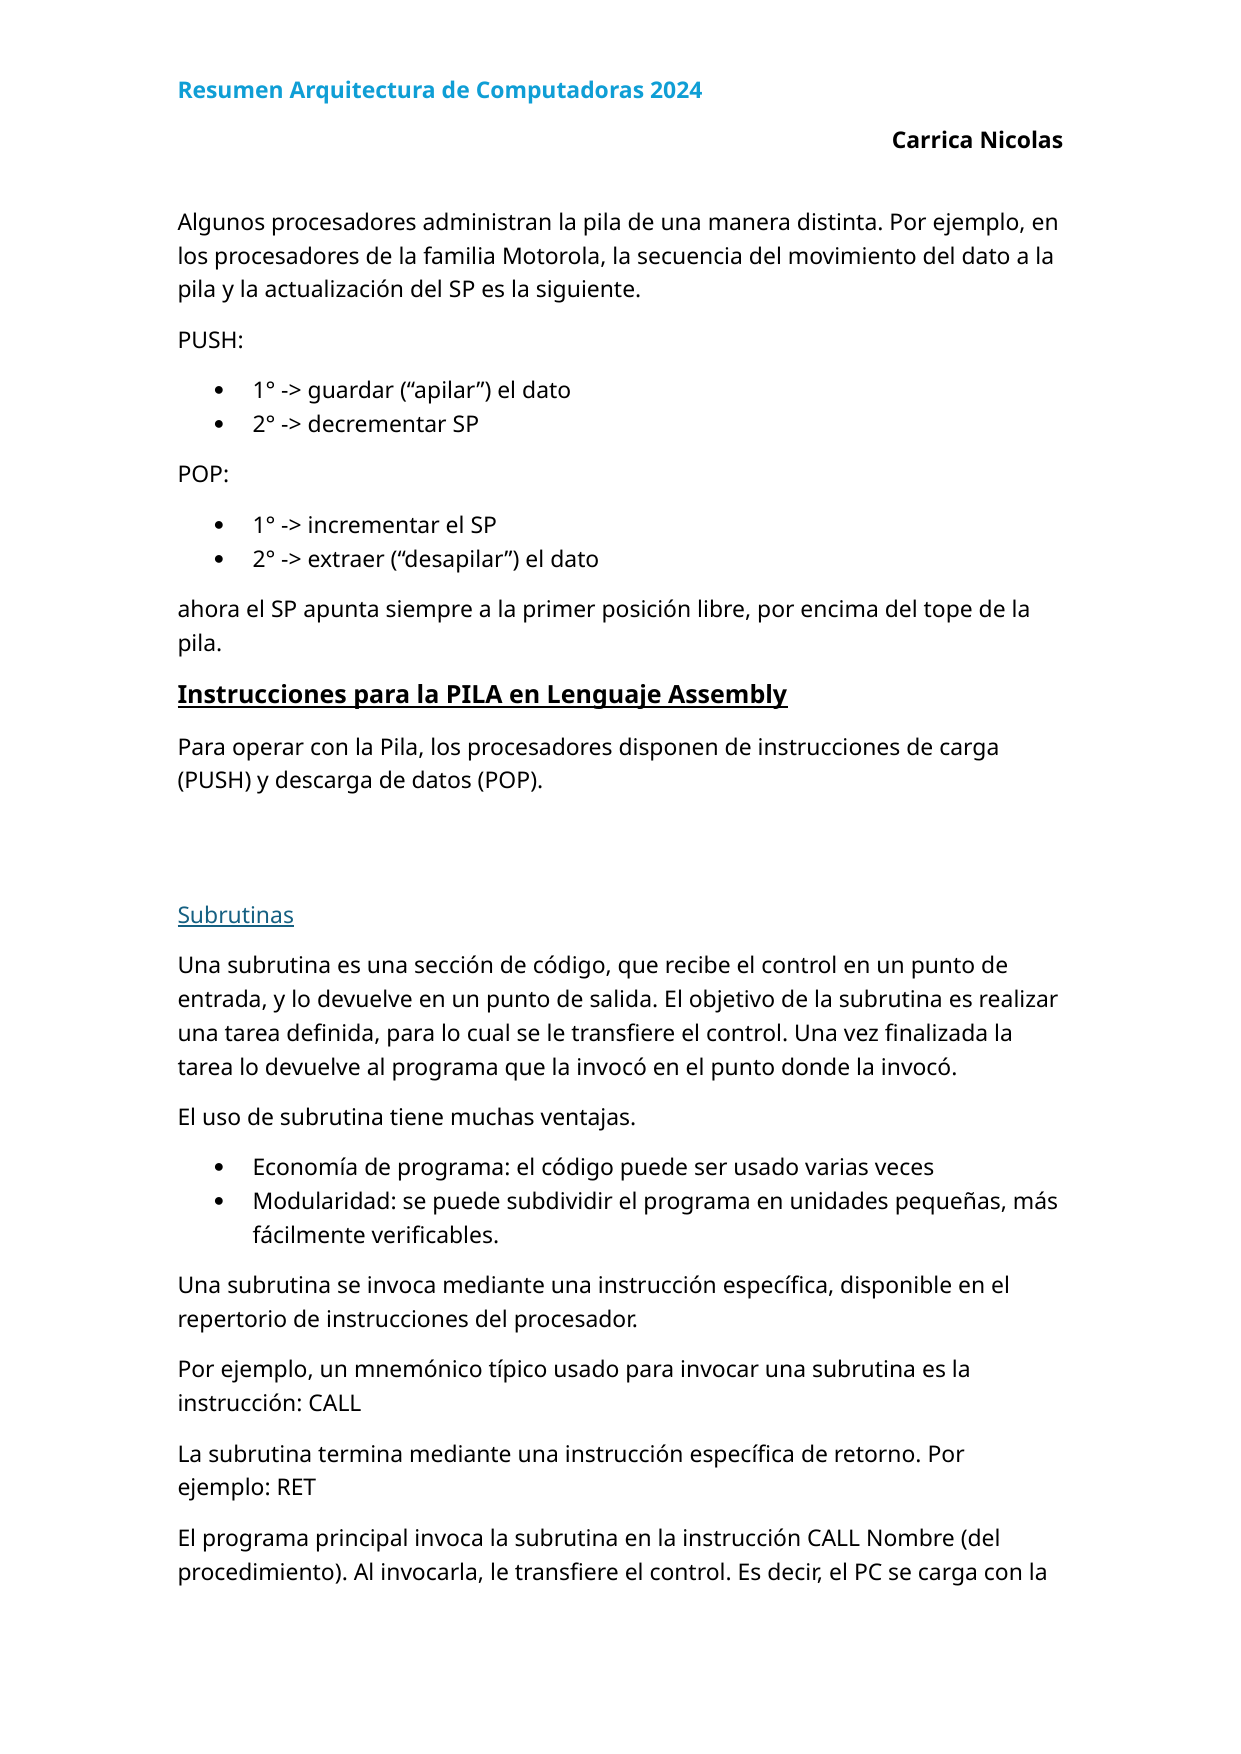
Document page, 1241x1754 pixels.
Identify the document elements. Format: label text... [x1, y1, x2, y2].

text Por ejemplo, un mnemónico típico usado para invocar una subrutina es la instrucción: CALL [177, 1353, 1063, 1418]
text ahora el SP apunta siempre a la primer posición libre, por encima del tope de la pila. [177, 593, 1063, 658]
list Economía de programa: el código puede ser usado varias veces [215, 1151, 1063, 1183]
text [177, 1522, 1063, 1587]
text Algunos procesadores administran la pila de una manera distinta. Por ejemplo, en los procesadores de la familia Motorola, la secuencia del movimiento del dato a la pila y la actualización del SP es la siguiente. [177, 206, 1063, 304]
text POP: [177, 458, 1063, 489]
text Para operar con la Pila, los procesadores disponen de instrucciones de carga (PUSH) y descarga de datos (POP). [177, 731, 1063, 829]
text PUSH: [177, 324, 1063, 355]
text La subrutina termina mediante una instrucción específica de retorno. Por ejemplo: RET [177, 1438, 1063, 1503]
text Una subrutina se invoca mediante una instrucción específica, disponible en el repertorio de instrucciones del procesador. [177, 1269, 1063, 1334]
list 2° -> decrementar SP [215, 408, 1063, 439]
text Instrucciones para la PILA en Lenguaje Assembly [177, 677, 1063, 711]
list 1° -> guardar (“apilar”) el dato [215, 374, 1063, 405]
text Una subrutina es una sección de código, que recibe el control en un punto de entrada, y lo devuelve en un punto de salida. El objetivo de la subrutina es realizar una tarea definida, para lo cual se le transfiere el control. Una vez finalizada la tarea lo devuelve al programa que la invocó en el punto donde la invocó. [177, 949, 1063, 1082]
list 1° -> incrementar el SP [215, 509, 1063, 540]
text Subrutinas [177, 899, 1063, 930]
list Modularidad: se puede subdividir el programa en unidades pequeñas, más fácilmente verificables. [215, 1185, 1063, 1250]
list 2° -> extraer (“desapilar”) el dato [215, 542, 1063, 574]
text El uso de subrutina tiene muchas ventajas. [177, 1101, 1063, 1132]
